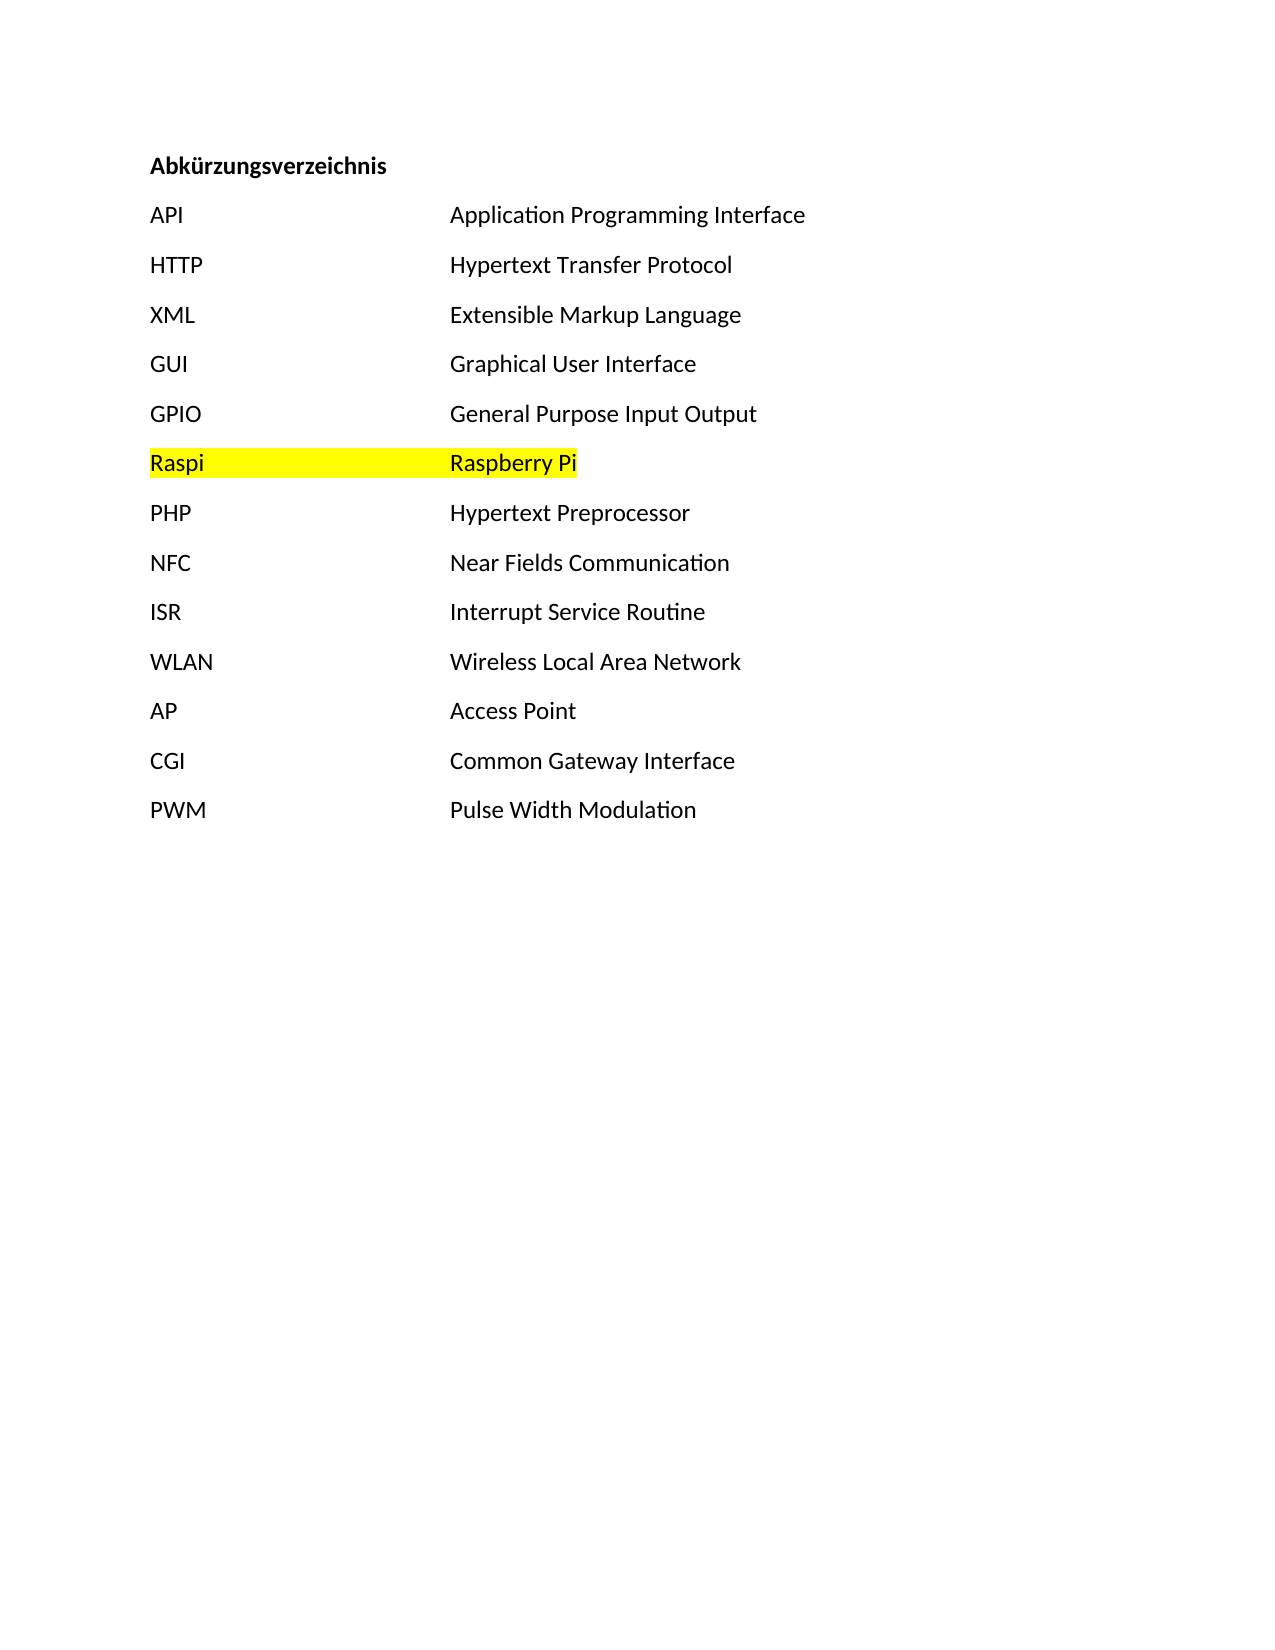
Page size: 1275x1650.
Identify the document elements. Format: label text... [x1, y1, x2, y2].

text AP Access Point [150, 695, 1125, 726]
text XML Extensible Markup Language [150, 299, 1125, 329]
text Abkürzungsverzeichnis [150, 150, 1125, 181]
text CGI Common Gateway Interface [150, 745, 1125, 776]
text API Application Programming Interface [150, 199, 1125, 230]
text GUI Graphical User Interface [150, 348, 1125, 379]
text GPIO General Purpose Input Output [150, 398, 1125, 428]
text PHP Hypertext Preprocessor [150, 497, 1125, 528]
text ISR Interrupt Service Routine [150, 596, 1125, 627]
text HTTP Hypertext Transfer Protocol [150, 249, 1125, 280]
text NFC Near Fields Communication [150, 547, 1125, 577]
text WLAN Wireless Local Area Network [150, 646, 1125, 676]
text PWM Pulse Width Modulation [150, 794, 1125, 825]
text Raspi Raspberry Pi [150, 447, 1125, 478]
